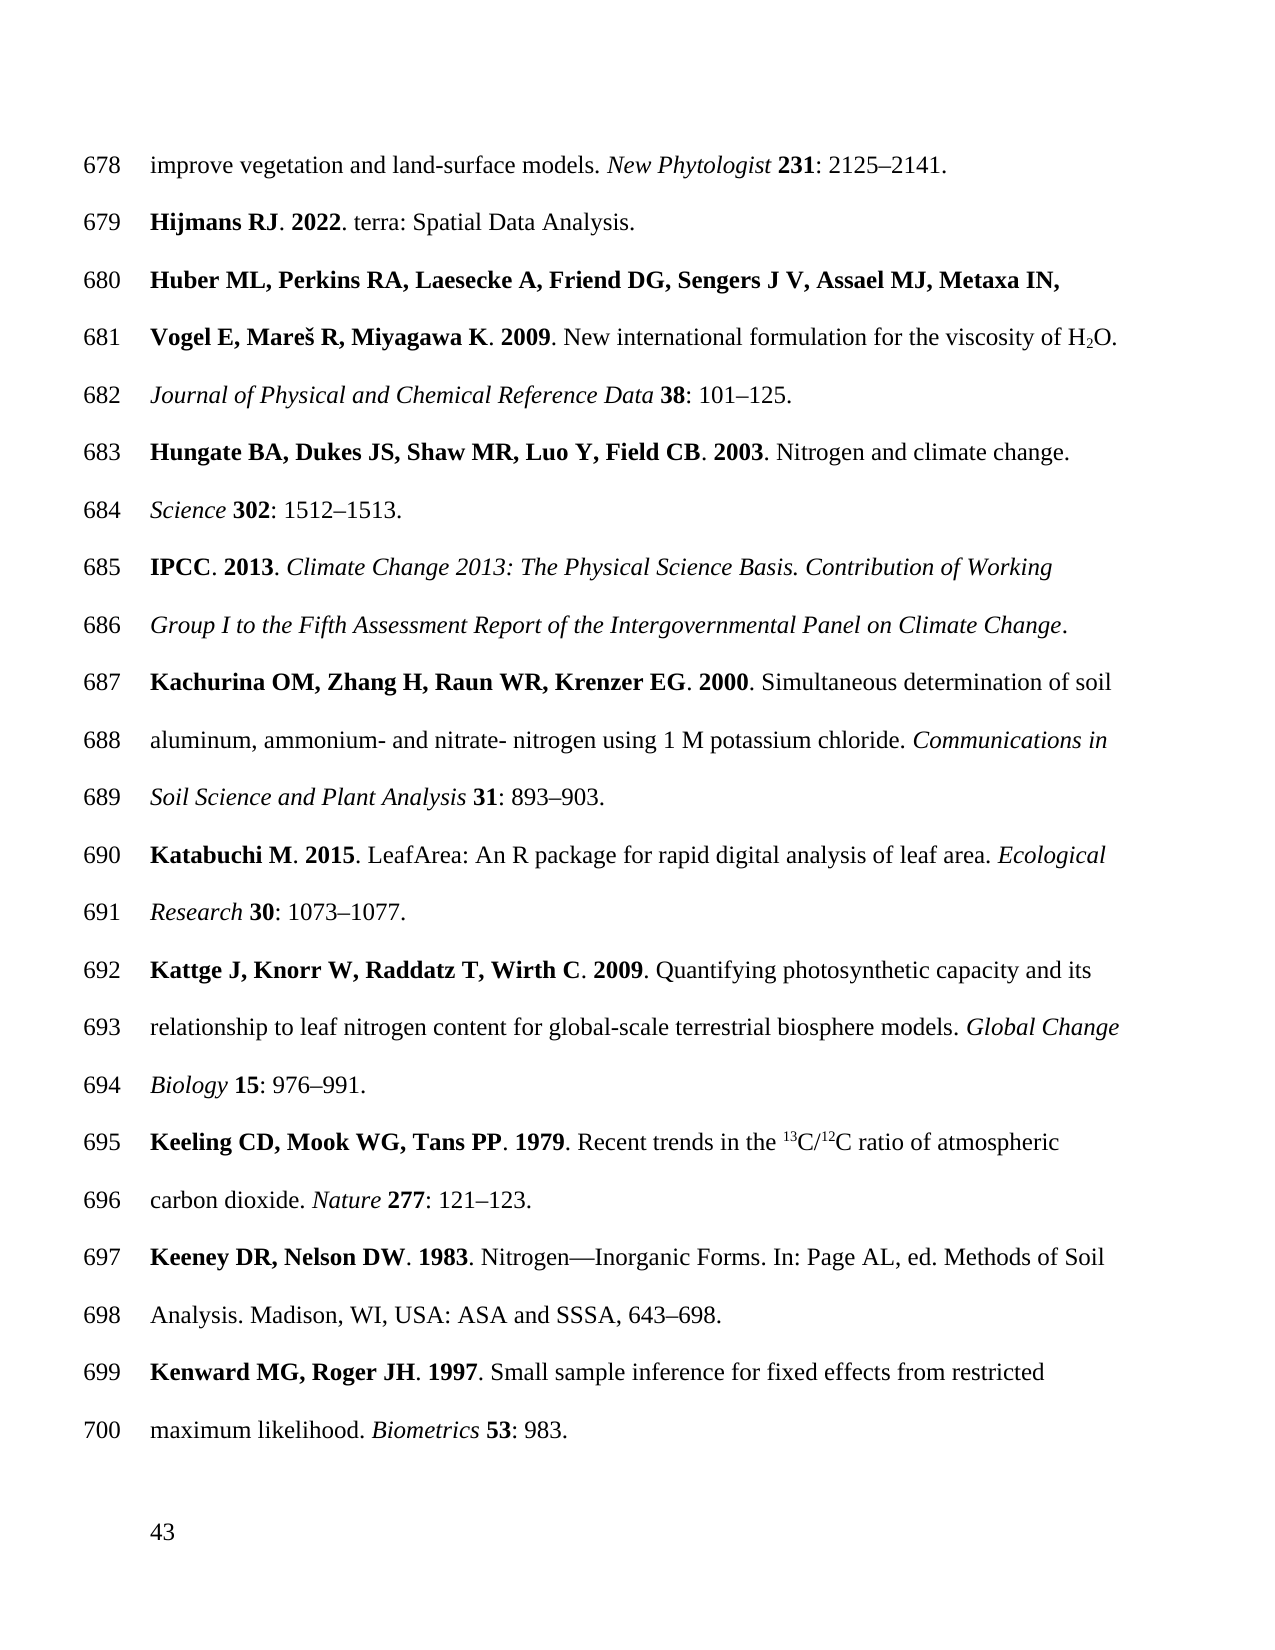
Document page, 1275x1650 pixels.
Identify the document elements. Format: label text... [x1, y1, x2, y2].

text Hijmans RJ. 2022. terra: Spatial Data Analysis. [150, 207, 1125, 236]
text Kattge J, Knorr W, Raddatz T, Wirth C. 2009. Quantifying photosynthetic capacity and its relationship to leaf nitrogen content for global-scale terrestrial biosphere models. Global Change Biology 15: 976–991. [150, 955, 1125, 1099]
text Keeney DR, Nelson DW. 1983. Nitrogen—Inorganic Forms. In: Page AL, ed. Methods of Soil Analysis. Madison, WI, USA: ASA and SSSA, 643–698. [150, 1242, 1125, 1329]
text Kachurina OM, Zhang H, Raun WR, Krenzer EG. 2000. Simultaneous determination of soil aluminum, ammonium- and nitrate- nitrogen using 1 M potassium chloride. Communications in Soil Science and Plant Analysis 31: 893–903. [150, 667, 1125, 811]
text Keeling CD, Mook WG, Tans PP. 1979. Recent trends in the 13C/12C ratio of atmospheric carbon dioxide. Nature 277: 121–123. [150, 1127, 1125, 1214]
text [150, 150, 1125, 179]
text Hungate BA, Dukes JS, Shaw MR, Luo Y, Field CB. 2003. Nitrogen and climate change. Science 302: 1512–1513. [150, 437, 1125, 524]
text IPCC. 2013. Climate Change 2013: The Physical Science Basis. Contribution of Working Group I to the Fifth Assessment Report of the Intergovernmental Panel on Climate Change. [150, 552, 1125, 639]
text Katabuchi M. 2015. LeafArea: An R package for rapid digital analysis of leaf area. Ecological Research 30: 1073–1077. [150, 840, 1125, 926]
text Huber ML, Perkins RA, Laesecke A, Friend DG, Sengers J V, Assael MJ, Metaxa IN, Vogel E, Mareš R, Miyagawa K. 2009. New international formulation for the viscosity of H2O. Journal of Physical and Chemical Reference Data 38: 101–125. [150, 265, 1125, 409]
text Kenward MG, Roger JH. 1997. Small sample inference for fixed effects from restricted maximum likelihood. Biometrics 53: 983. [150, 1357, 1125, 1444]
